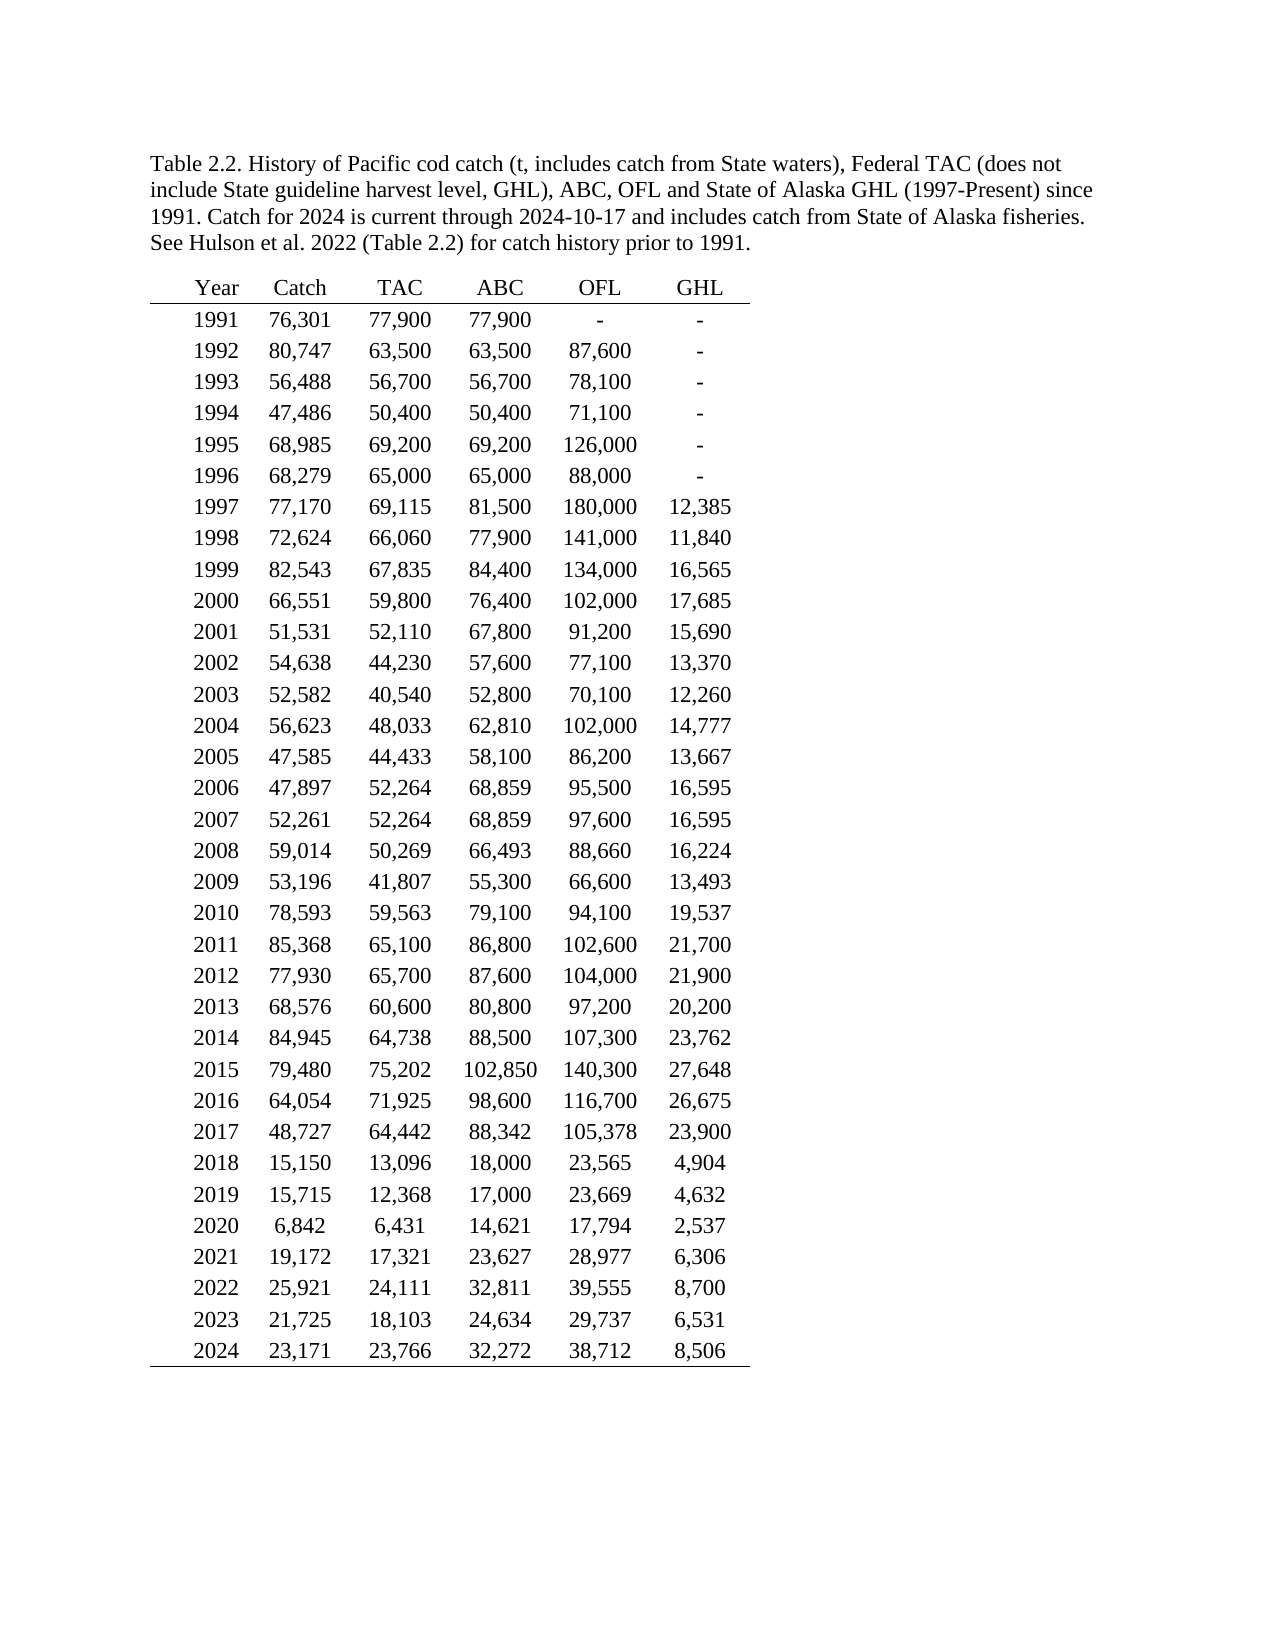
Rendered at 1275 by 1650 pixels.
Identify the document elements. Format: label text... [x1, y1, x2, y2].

table_cell 27,648 [650, 1053, 750, 1084]
table_cell 67,800 [450, 616, 550, 647]
table_cell 48,033 [350, 710, 450, 741]
table_cell 16,565 [650, 553, 750, 584]
table_cell - [650, 366, 750, 397]
table_cell 64,054 [250, 1085, 350, 1116]
table_cell 15,715 [250, 1178, 350, 1209]
table_cell 6,531 [650, 1303, 750, 1334]
table_cell 1991 [150, 304, 250, 334]
subtitle Table 2.2. History of Pacific cod catch (t, includes catch from State waters), Federal TAC (does not include State guideline harvest level, GHL), ABC, OFL and State of Alaska GHL (1997-Present) since 1991. Catch for 2024 is current through 2024-10-17 and includes catch from State of Alaska fisheries. See Hulson et al. 2022 (Table 2.2) for catch history prior to 1991. [150, 150, 1125, 255]
table_cell 116,700 [550, 1085, 650, 1116]
table_cell 1992 [150, 335, 250, 366]
table_cell 60,600 [350, 991, 450, 1022]
table_cell 8,700 [650, 1272, 750, 1303]
table_cell 59,800 [350, 585, 450, 616]
table_cell 77,170 [250, 491, 350, 522]
table_cell 52,261 [250, 803, 350, 834]
table_cell 69,200 [350, 428, 450, 459]
table_cell 2001 [150, 616, 250, 647]
table_cell 14,777 [650, 710, 750, 741]
table_cell 80,747 [250, 335, 350, 366]
table_cell 126,000 [550, 428, 650, 459]
table_cell 2006 [150, 772, 250, 803]
table_cell - [650, 304, 750, 334]
table_cell 77,900 [350, 304, 450, 334]
table_cell 38,712 [550, 1335, 650, 1366]
table_cell 65,700 [350, 960, 450, 991]
table_header GHL [650, 272, 750, 303]
table_cell 19,172 [250, 1241, 350, 1272]
table_cell 39,555 [550, 1272, 650, 1303]
table_cell 87,600 [550, 335, 650, 366]
table_cell 77,900 [450, 522, 550, 553]
table_cell 17,794 [550, 1210, 650, 1241]
table_cell 71,925 [350, 1085, 450, 1116]
table_cell 23,171 [250, 1335, 350, 1366]
table_cell 15,150 [250, 1147, 350, 1178]
table_header TAC [350, 272, 450, 303]
table_cell 71,100 [550, 397, 650, 428]
table_cell 2015 [150, 1053, 250, 1084]
table_cell 2018 [150, 1147, 250, 1178]
table_cell 2024 [150, 1335, 250, 1366]
table_cell - [650, 428, 750, 459]
table_cell 19,537 [650, 897, 750, 928]
table_cell 85,368 [250, 928, 350, 959]
table_cell 66,551 [250, 585, 350, 616]
table_cell 76,301 [250, 304, 350, 334]
table_header Catch [250, 272, 350, 303]
table_cell 53,196 [250, 866, 350, 897]
table_cell 88,342 [450, 1116, 550, 1147]
table_cell 64,442 [350, 1116, 450, 1147]
table_cell 25,921 [250, 1272, 350, 1303]
table_cell 17,000 [450, 1178, 550, 1209]
table_cell 62,810 [450, 710, 550, 741]
table_cell 47,897 [250, 772, 350, 803]
table_cell 2009 [150, 866, 250, 897]
table_cell 79,480 [250, 1053, 350, 1084]
table_cell 55,300 [450, 866, 550, 897]
table_cell 59,014 [250, 835, 350, 866]
table_cell 13,667 [650, 741, 750, 772]
table_cell 2014 [150, 1022, 250, 1053]
table_cell 59,563 [350, 897, 450, 928]
table_cell 20,200 [650, 991, 750, 1022]
table_cell 77,100 [550, 647, 650, 678]
table_cell 57,600 [450, 647, 550, 678]
table_cell 102,000 [550, 585, 650, 616]
table_cell 50,400 [450, 397, 550, 428]
table_cell 63,500 [450, 335, 550, 366]
table_cell 1999 [150, 553, 250, 584]
table_cell 2010 [150, 897, 250, 928]
table_cell 48,727 [250, 1116, 350, 1147]
table_cell 86,200 [550, 741, 650, 772]
table_cell 95,500 [550, 772, 650, 803]
table_cell 2008 [150, 835, 250, 866]
table_cell 68,985 [250, 428, 350, 459]
table_cell 16,595 [650, 803, 750, 834]
table_header Year [150, 272, 250, 303]
table_header ABC [450, 272, 550, 303]
table_cell 18,000 [450, 1147, 550, 1178]
table_cell 1994 [150, 397, 250, 428]
table_cell 65,100 [350, 928, 450, 959]
table_cell 23,900 [650, 1116, 750, 1147]
table_cell 78,100 [550, 366, 650, 397]
table_cell 8,506 [650, 1335, 750, 1366]
table_cell 2004 [150, 710, 250, 741]
table_cell 41,807 [350, 866, 450, 897]
table_cell 68,859 [450, 772, 550, 803]
table_cell 24,634 [450, 1303, 550, 1334]
table_cell 66,493 [450, 835, 550, 866]
table_cell 2000 [150, 585, 250, 616]
table_cell 1995 [150, 428, 250, 459]
table_cell 50,269 [350, 835, 450, 866]
table_cell 56,700 [450, 366, 550, 397]
table_cell 134,000 [550, 553, 650, 584]
table_cell 2003 [150, 678, 250, 709]
table_cell 54,638 [250, 647, 350, 678]
table_cell 84,945 [250, 1022, 350, 1053]
table_cell 68,576 [250, 991, 350, 1022]
table_cell 1998 [150, 522, 250, 553]
table_cell 69,200 [450, 428, 550, 459]
table_cell 88,000 [550, 460, 650, 491]
table_cell 65,000 [450, 460, 550, 491]
table_cell 13,493 [650, 866, 750, 897]
table_cell 28,977 [550, 1241, 650, 1272]
table_cell 40,540 [350, 678, 450, 709]
table_cell 70,100 [550, 678, 650, 709]
table_cell 2007 [150, 803, 250, 834]
table_cell 14,621 [450, 1210, 550, 1241]
table_cell 44,230 [350, 647, 450, 678]
table_cell 180,000 [550, 491, 650, 522]
table_cell 98,600 [450, 1085, 550, 1116]
table_cell 2013 [150, 991, 250, 1022]
table_cell 63,500 [350, 335, 450, 366]
table_cell 1996 [150, 460, 250, 491]
table_cell 140,300 [550, 1053, 650, 1084]
table_cell 32,272 [450, 1335, 550, 1366]
table_cell 58,100 [450, 741, 550, 772]
table_cell 82,543 [250, 553, 350, 584]
table_cell - [550, 304, 650, 334]
table_cell 67,835 [350, 553, 450, 584]
table_cell 2011 [150, 928, 250, 959]
table_cell 2005 [150, 741, 250, 772]
table_cell 66,600 [550, 866, 650, 897]
table_cell 6,842 [250, 1210, 350, 1241]
table_cell 47,486 [250, 397, 350, 428]
table_cell - [650, 460, 750, 491]
table_cell 2022 [150, 1272, 250, 1303]
table_cell 69,115 [350, 491, 450, 522]
table_cell 12,260 [650, 678, 750, 709]
table_cell 52,582 [250, 678, 350, 709]
table_cell 51,531 [250, 616, 350, 647]
table_cell 2017 [150, 1116, 250, 1147]
table_cell 97,600 [550, 803, 650, 834]
table_cell 15,690 [650, 616, 750, 647]
table_cell 16,224 [650, 835, 750, 866]
table_cell 2002 [150, 647, 250, 678]
table_cell 102,850 [450, 1053, 550, 1084]
table_cell 141,000 [550, 522, 650, 553]
table_cell 1997 [150, 491, 250, 522]
table_cell 56,623 [250, 710, 350, 741]
table_cell 56,700 [350, 366, 450, 397]
table_cell 1993 [150, 366, 250, 397]
table_cell 87,600 [450, 960, 550, 991]
table_cell 104,000 [550, 960, 650, 991]
table_cell 2016 [150, 1085, 250, 1116]
table_cell 13,096 [350, 1147, 450, 1178]
table_cell 26,675 [650, 1085, 750, 1116]
table_cell 21,725 [250, 1303, 350, 1334]
table_cell 2023 [150, 1303, 250, 1334]
table_cell 72,624 [250, 522, 350, 553]
table_cell 52,800 [450, 678, 550, 709]
table_cell 91,200 [550, 616, 650, 647]
table_cell 17,685 [650, 585, 750, 616]
table_cell 4,904 [650, 1147, 750, 1178]
table_cell 88,500 [450, 1022, 550, 1053]
table_cell 2012 [150, 960, 250, 991]
table_cell 86,800 [450, 928, 550, 959]
table_cell 68,279 [250, 460, 350, 491]
table_header OFL [550, 272, 650, 303]
table_cell 23,627 [450, 1241, 550, 1272]
table_cell 21,700 [650, 928, 750, 959]
table_cell 107,300 [550, 1022, 650, 1053]
table_cell 77,930 [250, 960, 350, 991]
table_cell 52,264 [350, 772, 450, 803]
table_cell 52,264 [350, 803, 450, 834]
table_cell 12,368 [350, 1178, 450, 1209]
table_cell 77,900 [450, 304, 550, 334]
table_cell - [650, 335, 750, 366]
table_cell 4,632 [650, 1178, 750, 1209]
table_cell 29,737 [550, 1303, 650, 1334]
table_cell 11,840 [650, 522, 750, 553]
table_cell 2021 [150, 1241, 250, 1272]
table_cell 2019 [150, 1178, 250, 1209]
table_cell 84,400 [450, 553, 550, 584]
table_cell 56,488 [250, 366, 350, 397]
table_cell 23,565 [550, 1147, 650, 1178]
table_cell 88,660 [550, 835, 650, 866]
table_cell 24,111 [350, 1272, 450, 1303]
table_cell 6,431 [350, 1210, 450, 1241]
table_cell 13,370 [650, 647, 750, 678]
table_cell 17,321 [350, 1241, 450, 1272]
table_cell 50,400 [350, 397, 450, 428]
table_cell 23,762 [650, 1022, 750, 1053]
table_cell 102,000 [550, 710, 650, 741]
table_cell 64,738 [350, 1022, 450, 1053]
table_cell 81,500 [450, 491, 550, 522]
table_cell 21,900 [650, 960, 750, 991]
table_cell 97,200 [550, 991, 650, 1022]
table_cell 12,385 [650, 491, 750, 522]
table_cell 102,600 [550, 928, 650, 959]
table_cell 2020 [150, 1210, 250, 1241]
table_cell 76,400 [450, 585, 550, 616]
table_cell 80,800 [450, 991, 550, 1022]
table_cell 65,000 [350, 460, 450, 491]
table_cell 6,306 [650, 1241, 750, 1272]
table_cell 68,859 [450, 803, 550, 834]
table_cell 105,378 [550, 1116, 650, 1147]
table_cell 23,766 [350, 1335, 450, 1366]
table_cell 94,100 [550, 897, 650, 928]
table_cell 66,060 [350, 522, 450, 553]
table_cell 78,593 [250, 897, 350, 928]
table_cell 2,537 [650, 1210, 750, 1241]
table_cell 47,585 [250, 741, 350, 772]
table_cell 16,595 [650, 772, 750, 803]
table_cell - [650, 397, 750, 428]
table_cell 18,103 [350, 1303, 450, 1334]
table_cell 75,202 [350, 1053, 450, 1084]
table_cell 52,110 [350, 616, 450, 647]
table_cell 79,100 [450, 897, 550, 928]
table_cell 23,669 [550, 1178, 650, 1209]
table_cell 44,433 [350, 741, 450, 772]
table_cell 32,811 [450, 1272, 550, 1303]
